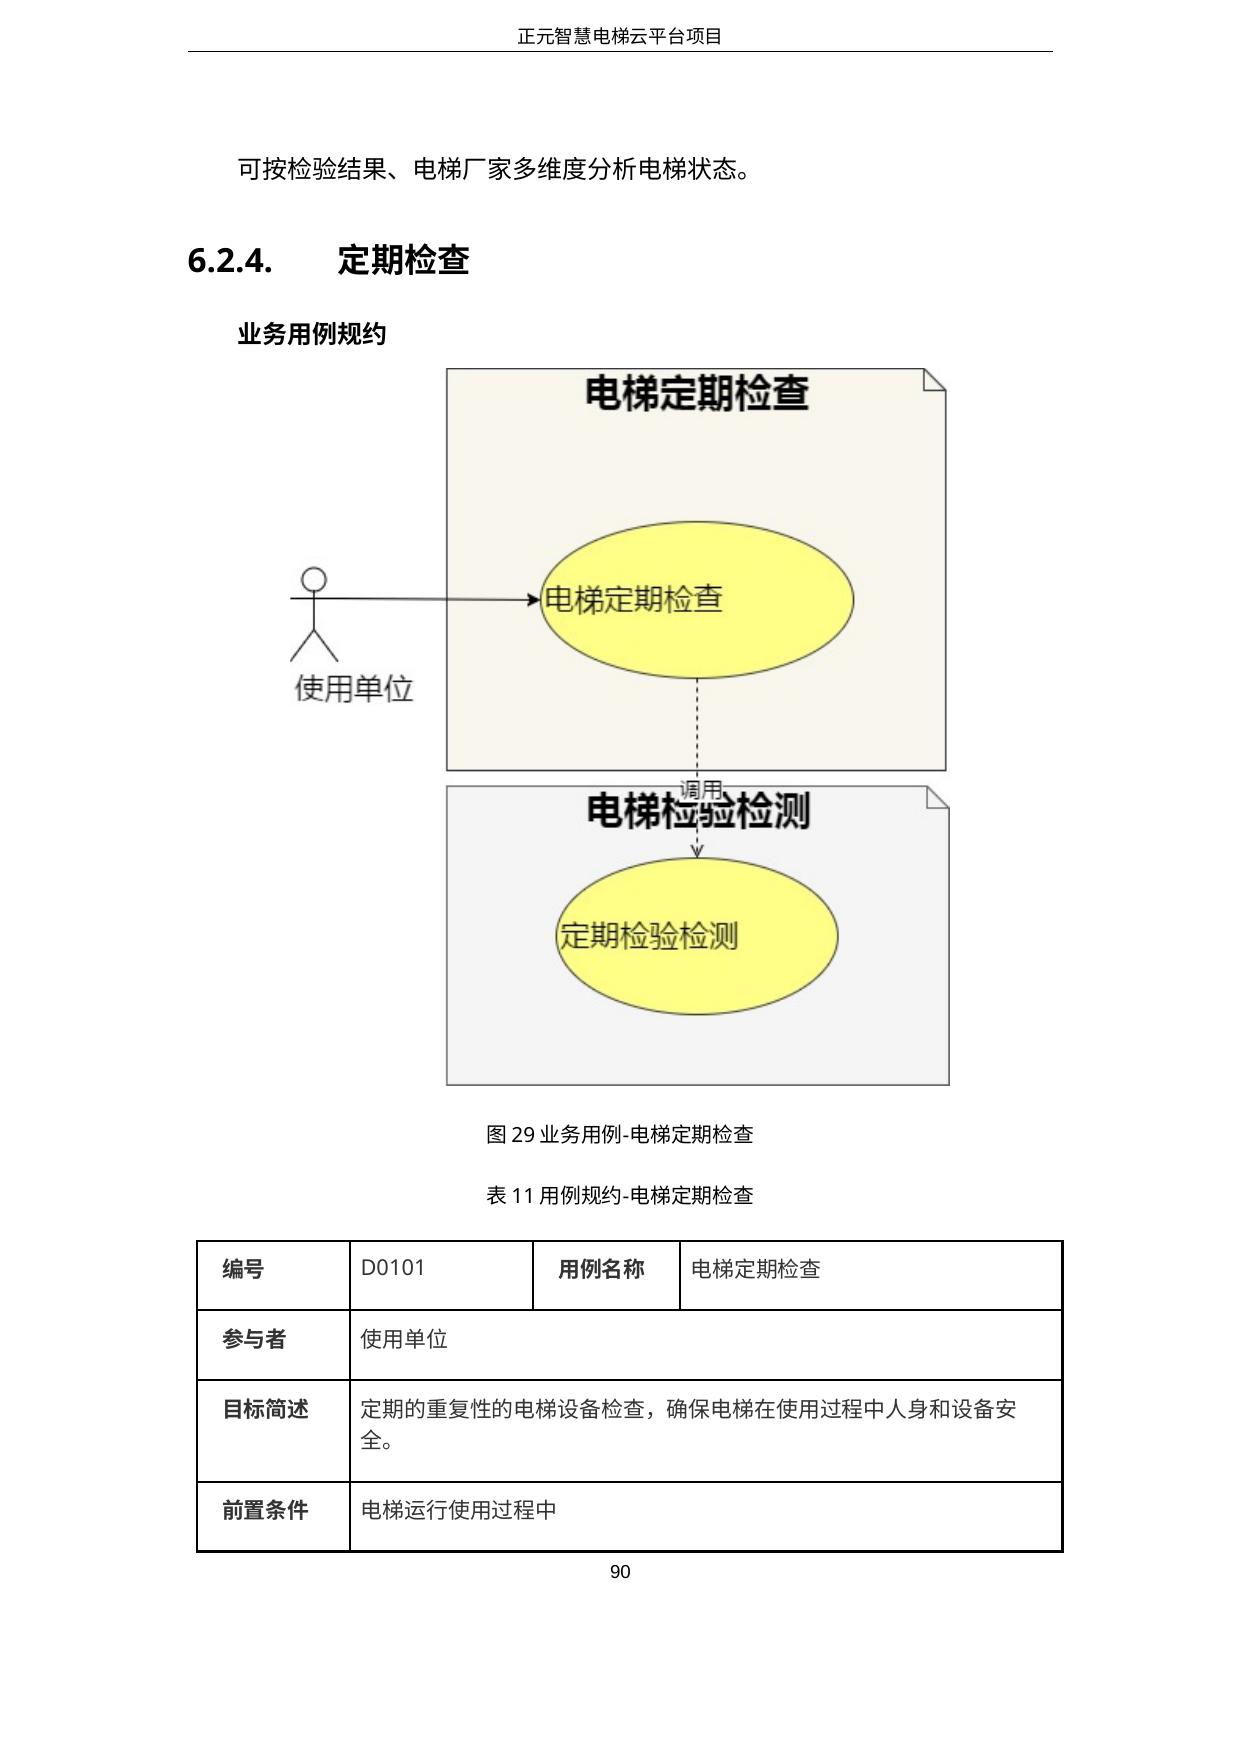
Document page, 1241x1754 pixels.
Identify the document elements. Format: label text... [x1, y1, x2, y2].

table_cell 定期的重复性的电梯设备检查，确保电梯在使用过程中人身和设备安全。 [351, 1381, 1061, 1481]
table_header 编号 [198, 1242, 349, 1309]
table_header 用例名称 [534, 1242, 679, 1309]
text 可按检验结果、电梯厂家多维度分析电梯状态。 [187, 150, 1053, 186]
table_cell 使用单位 [351, 1311, 1061, 1379]
text 图29业务用例-电梯定期检查 [187, 1118, 1053, 1148]
subtitle 定期检查 [187, 233, 1053, 282]
table_cell 参与者 [198, 1311, 349, 1379]
text 表11用例规约-电梯定期检查 [187, 1179, 1053, 1209]
table_header D0101 [351, 1242, 532, 1309]
table_cell 前置条件 [198, 1483, 349, 1550]
text 业务用例规约 [187, 314, 1053, 351]
table_cell 电梯运行使用过程中 [351, 1483, 1061, 1550]
table_cell 目标简述 [198, 1381, 349, 1481]
picture [290, 368, 950, 1086]
table_header 电梯定期检查 [681, 1242, 1061, 1309]
